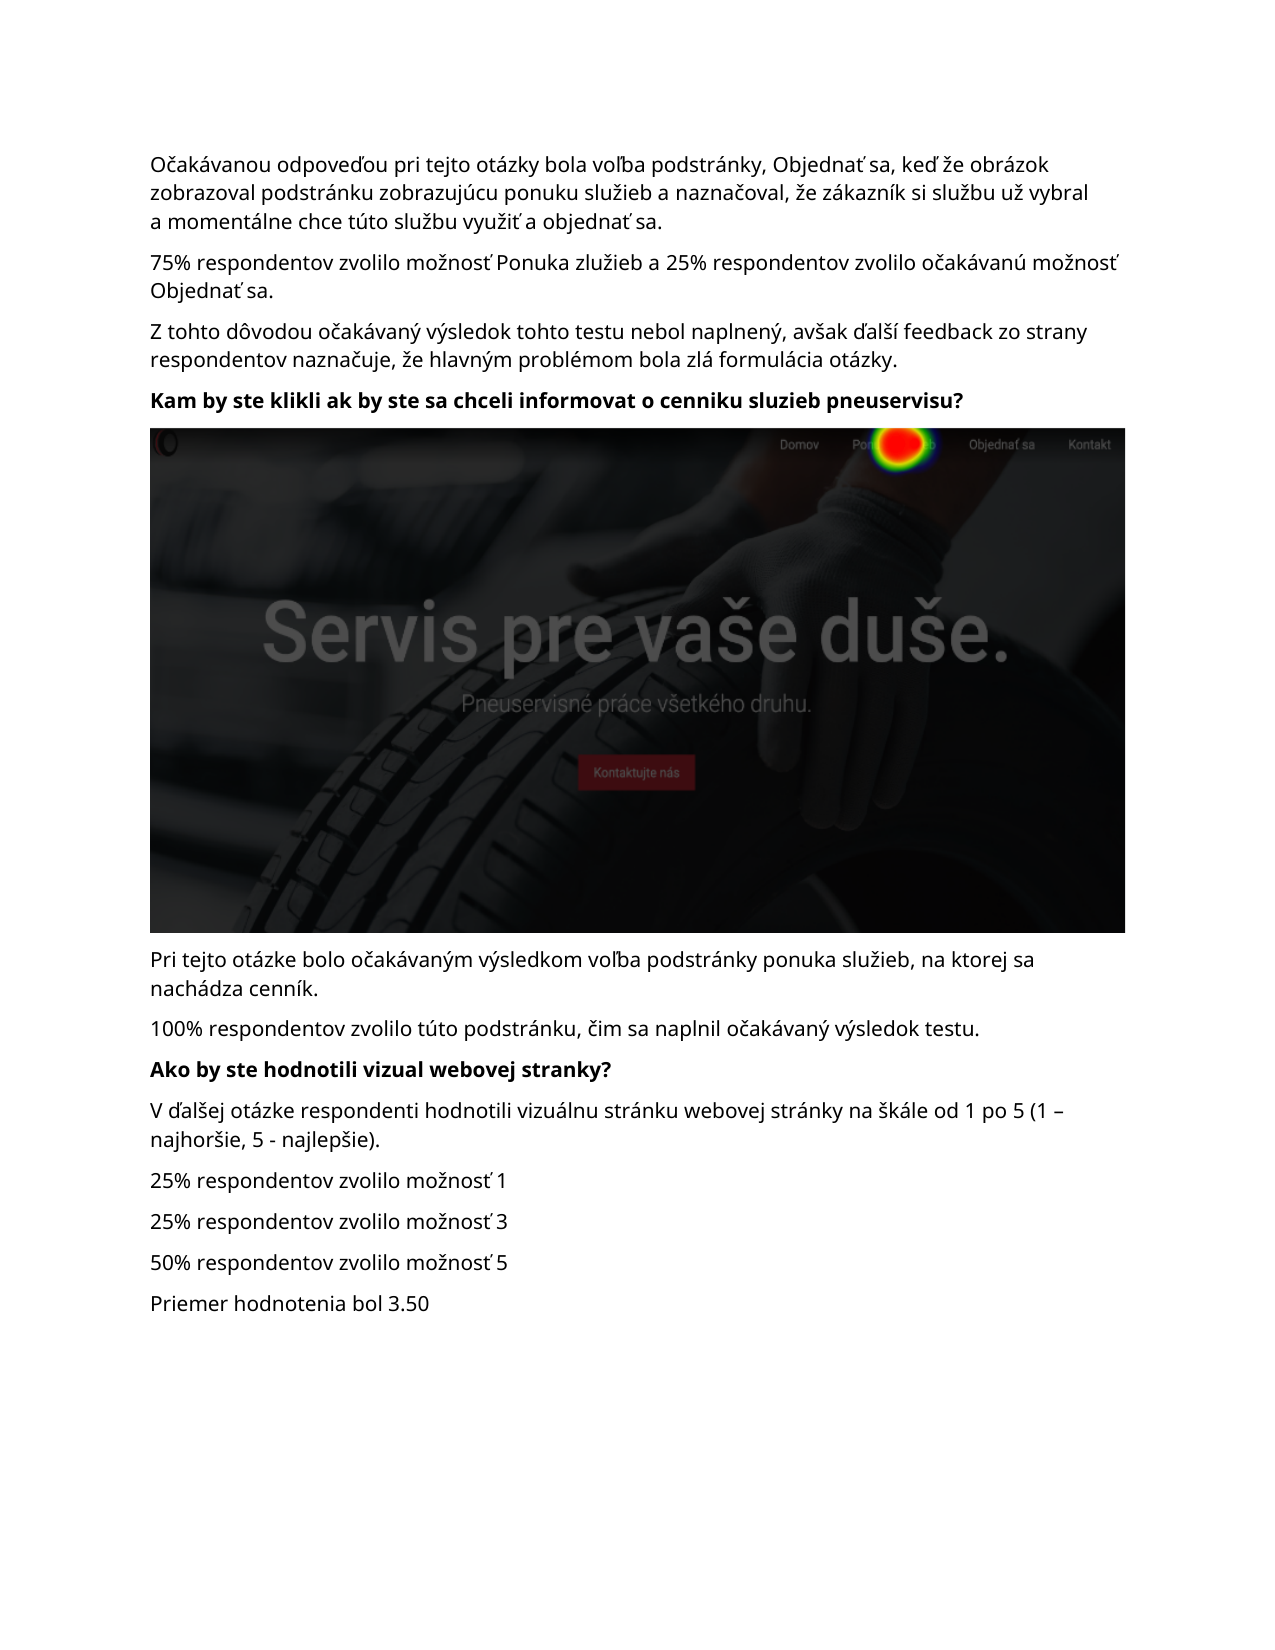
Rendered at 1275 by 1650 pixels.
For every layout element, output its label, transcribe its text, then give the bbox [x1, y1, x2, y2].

text Očakávanou odpoveďou pri tejto otázky bola voľba podstránky, Objednať sa, keď že obrázok zobrazoval podstránku zobrazujúcu ponuku služieb a naznačoval, že zákazník si službu už vybral a momentálne chce túto službu využiť a objednať sa. [150, 150, 1125, 235]
text 25% respondentov zvolilo možnosť 1 [150, 1166, 1125, 1194]
text Z tohto dôvodou očakávaný výsledok tohto testu nebol naplnený, avšak ďalší feedback zo strany respondentov naznačuje, že hlavným problémom bola zlá formulácia otázky. [150, 317, 1125, 374]
text 100% respondentov zvolilo túto podstránku, čim sa naplnil očakávaný výsledok testu. [150, 1014, 1125, 1043]
text Pri tejto otázke bolo očakávaným výsledkom voľba podstránky ponuka služieb, na ktorej sa nachádza cenník. [150, 945, 1125, 1002]
picture [150, 427, 1125, 933]
text Priemer hodnotenia bol 3.50 [150, 1289, 1125, 1317]
text Kam by ste klikli ak by ste sa chceli informovat o cenniku sluzieb pneuservisu? [150, 387, 1125, 415]
text 25% respondentov zvolilo možnosť 3 [150, 1207, 1125, 1235]
text 75% respondentov zvolilo možnosť Ponuka zlužieb a 25% respondentov zvolilo očakávanú možnosť Objednať sa. [150, 248, 1125, 305]
text Ako by ste hodnotili vizual webovej stranky? [150, 1056, 1125, 1084]
text 50% respondentov zvolilo možnosť 5 [150, 1248, 1125, 1276]
text V ďalšej otázke respondenti hodnotili vizuálnu stránku webovej stránky na škále od 1 po 5 (1 – najhoršie, 5 - najlepšie). [150, 1096, 1125, 1153]
